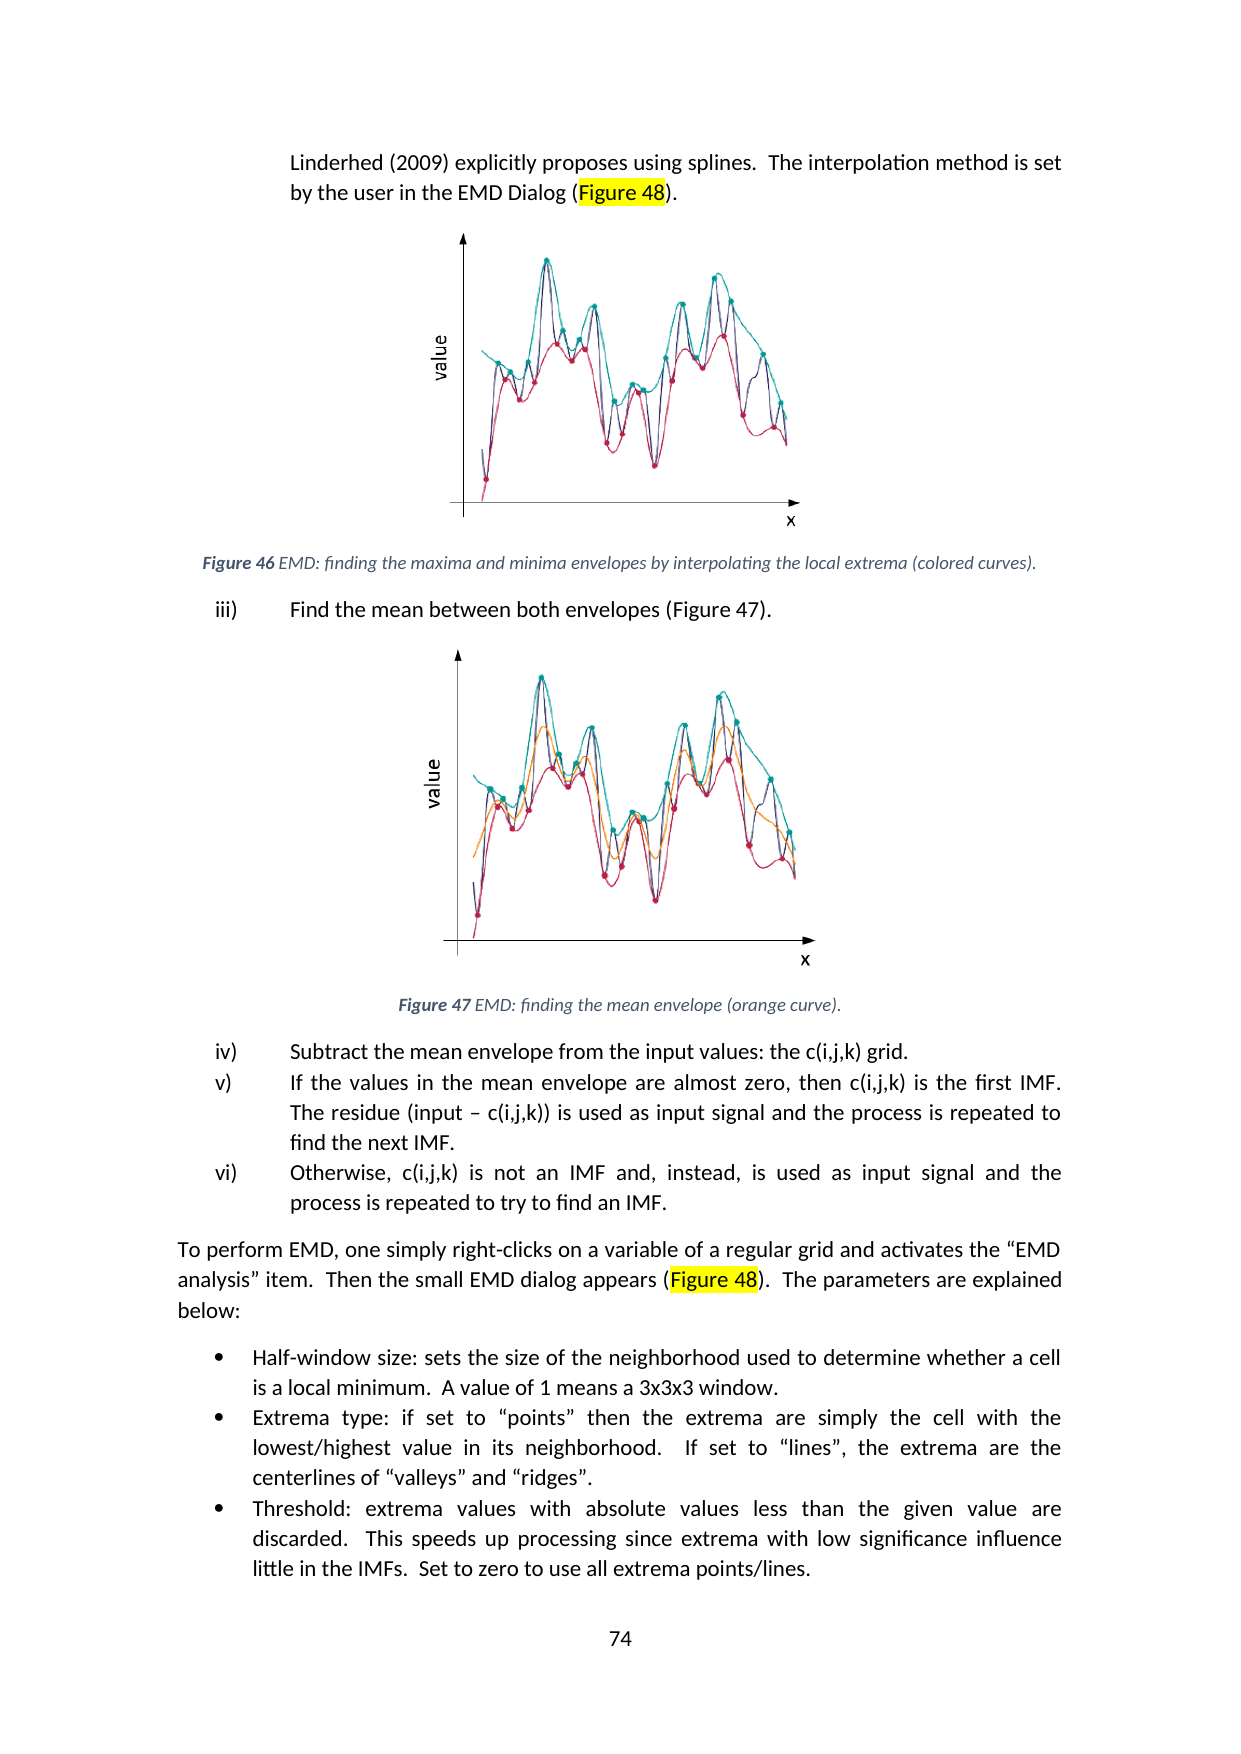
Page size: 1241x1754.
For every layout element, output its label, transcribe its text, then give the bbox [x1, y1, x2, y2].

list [215, 148, 1063, 206]
list Half-window size: sets the size of the neighborhood used to determine whether a cell is a local minimum. A value of 1 means a 3x3x3 window. [215, 1343, 1063, 1401]
list If the values in the mean envelope are almost zero, then c(i,j,k) is the first IMF. The residue (input – c(i,j,k)) is used as input signal and the process is repeated to find the next IMF. [215, 1068, 1063, 1156]
picture [419, 642, 821, 975]
text To perform EMD, one simply right-clicks on a variable of a regular grid and activates the “EMD analysis” item. Then the small EMD dialog appears (Figure 48). The parameters are explained below: [177, 1235, 1063, 1324]
list Extrema type: if set to “points” then the extrema are simply the cell with the lowest/highest value in its neighborhood. If set to “lines”, the extrema are the centerlines of “valleys” and “ridges”. [215, 1403, 1063, 1491]
list Threshold: extrema values with absolute values less than the given value are discarded. This speeds up processing since extrema with low significance influence little in the IMFs. Set to zero to use all extrema points/lines. [215, 1494, 1063, 1582]
text Figure 46 EMD: finding the maxima and minima envelopes by interpolating the local extrema (colored curves). [177, 551, 1063, 574]
picture [429, 224, 811, 533]
list Find the mean between both envelopes (Figure 47). [215, 595, 1063, 623]
text Figure 47 EMD: finding the mean envelope (orange curve). [177, 994, 1063, 1017]
list Subtract the mean envelope from the input values: the c(i,j,k) grid. [215, 1037, 1063, 1065]
list Otherwise, c(i,j,k) is not an IMF and, instead, is used as input signal and the process is repeated to try to find an IMF. [215, 1158, 1063, 1216]
